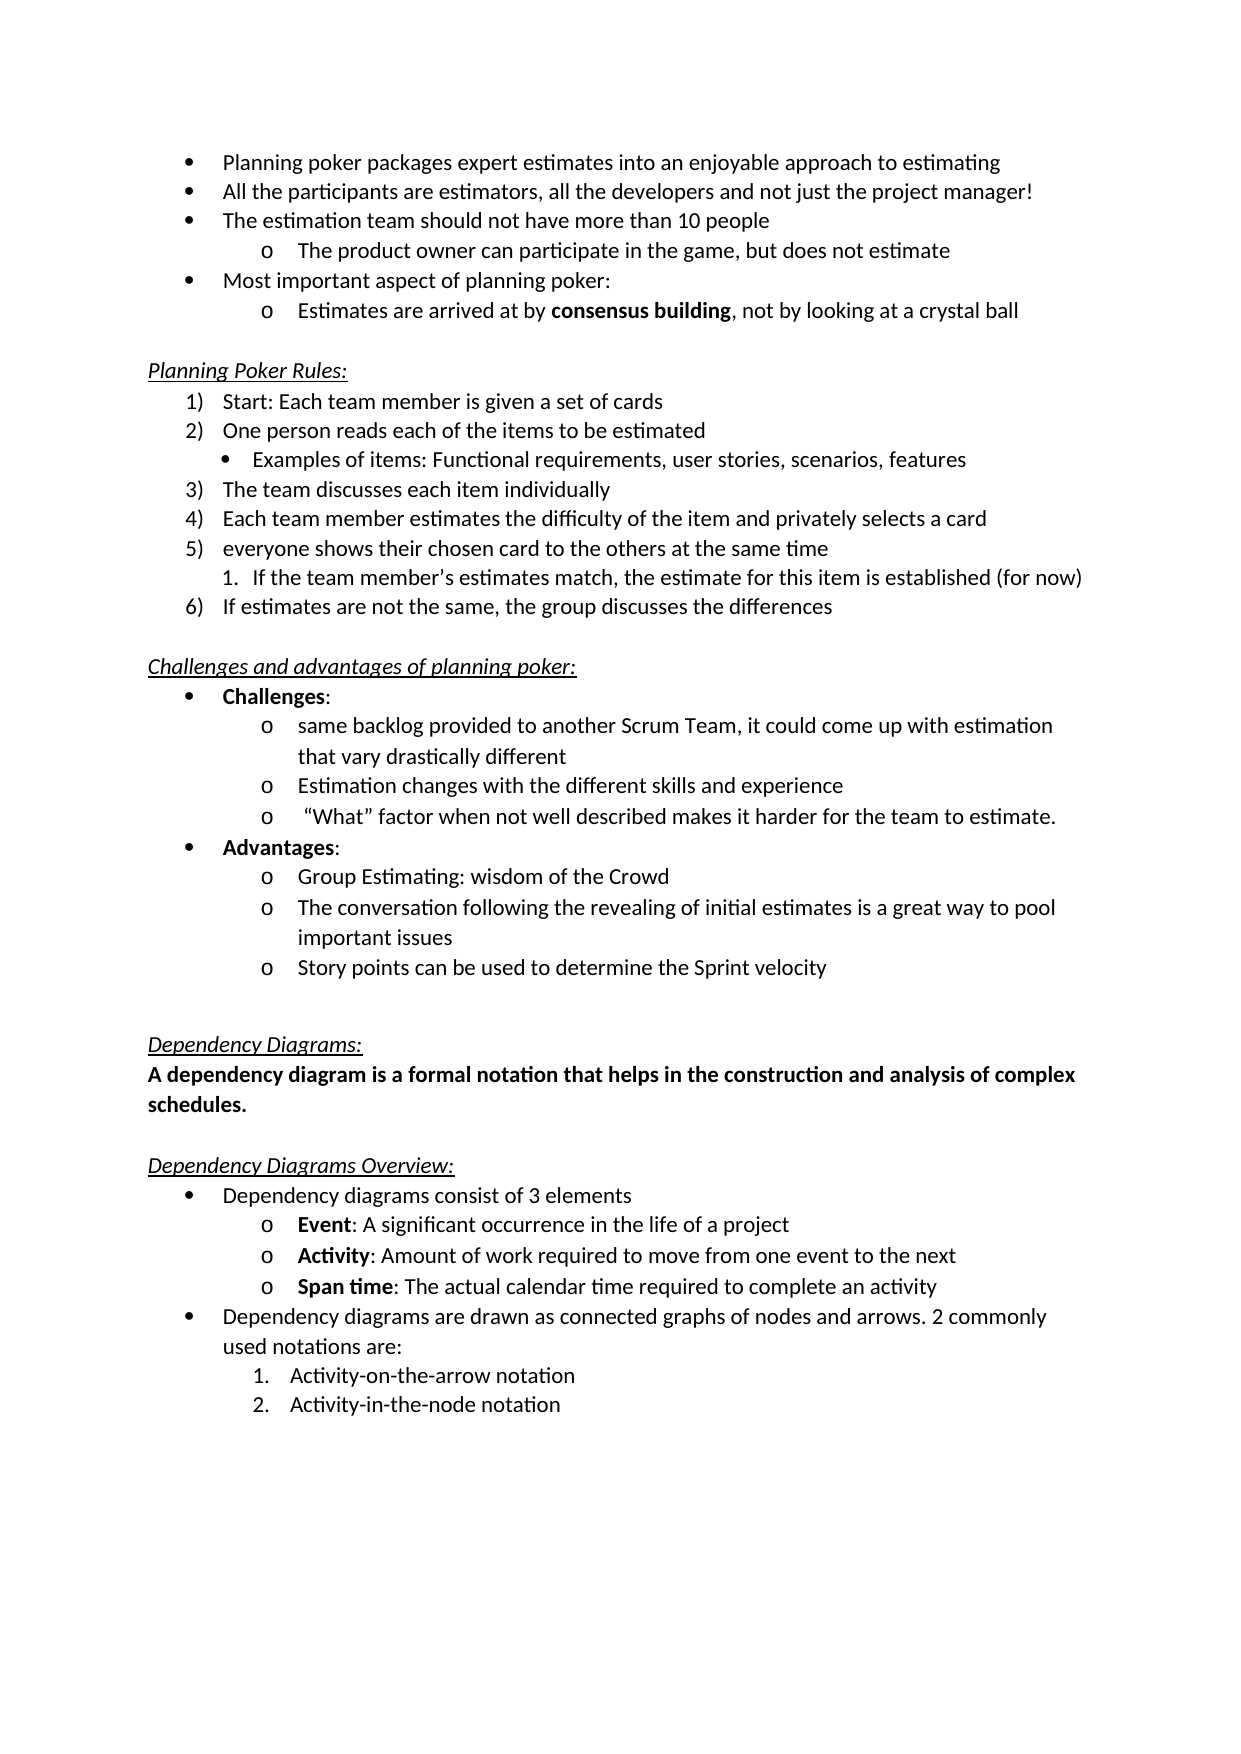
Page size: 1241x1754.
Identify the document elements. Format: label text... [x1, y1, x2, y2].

list Event: A significant occurrence in the life of a project [260, 1211, 1093, 1240]
list If the team member’s estimates match, the estimate for this item is established (for now) [221, 563, 1093, 591]
list Start: Each team member is given a set of cards [185, 387, 1093, 415]
list Activity-on-the-arrow notation [252, 1361, 1093, 1389]
list Each team member estimates the difficulty of the item and privately selects a card [185, 504, 1093, 532]
list Span time: The actual calendar time required to complete an activity [260, 1272, 1093, 1301]
list Activity: Amount of work required to move from one event to the next [260, 1241, 1093, 1270]
list same backlog provided to another Scrum Team, it could come up with estimation that vary drastically different [260, 712, 1093, 770]
list The conversation following the revealing of initial estimates is a great way to pool important issues [260, 893, 1093, 951]
list Examples of items: Functional requirements, user stories, scenarios, features [221, 446, 1093, 473]
text Dependency Diagrams: [148, 1030, 1093, 1058]
list Advantages: [185, 833, 1093, 861]
text Challenges and advantages of planning poker: [148, 652, 1093, 680]
list Estimation changes with the different skills and experience [260, 771, 1093, 801]
text Planning Poker Rules: [148, 357, 1093, 384]
list One person reads each of the items to be estimated [185, 416, 1093, 444]
list “What” factor when not well described makes it harder for the team to estimate. [260, 802, 1093, 831]
list Challenges: [185, 682, 1093, 710]
text Dependency Diagrams Overview: [148, 1151, 1093, 1179]
text A dependency diagram is a formal notation that helps in the construction and analysis of complex schedules. [148, 1060, 1093, 1118]
list Most important aspect of planning poker: [185, 266, 1093, 294]
list If estimates are not the same, the group discusses the differences [185, 592, 1093, 620]
list Dependency diagrams are drawn as connected graphs of nodes and arrows. 2 commonly used notations are: [185, 1302, 1093, 1360]
list Story points can be used to determine the Sprint velocity [260, 953, 1093, 982]
list The product owner can participate in the game, but does not estimate [260, 236, 1093, 265]
list everyone shows their chosen card to the others at the same time [185, 534, 1093, 562]
list Activity-in-the-node notation [252, 1391, 1093, 1418]
list Dependency diagrams consist of 3 elements [185, 1181, 1093, 1209]
list The estimation team should not have more than 10 people [185, 206, 1093, 234]
list Group Estimating: wisdom of the Crowd [260, 862, 1093, 891]
list The team discusses each item individually [185, 475, 1093, 503]
list Planning poker packages expert estimates into an enjoyable approach to estimating [185, 148, 1093, 176]
list All the participants are estimators, all the developers and not just the project manager! [185, 177, 1093, 205]
list Estimates are arrived at by consensus building, not by looking at a crystal ball [260, 296, 1093, 325]
